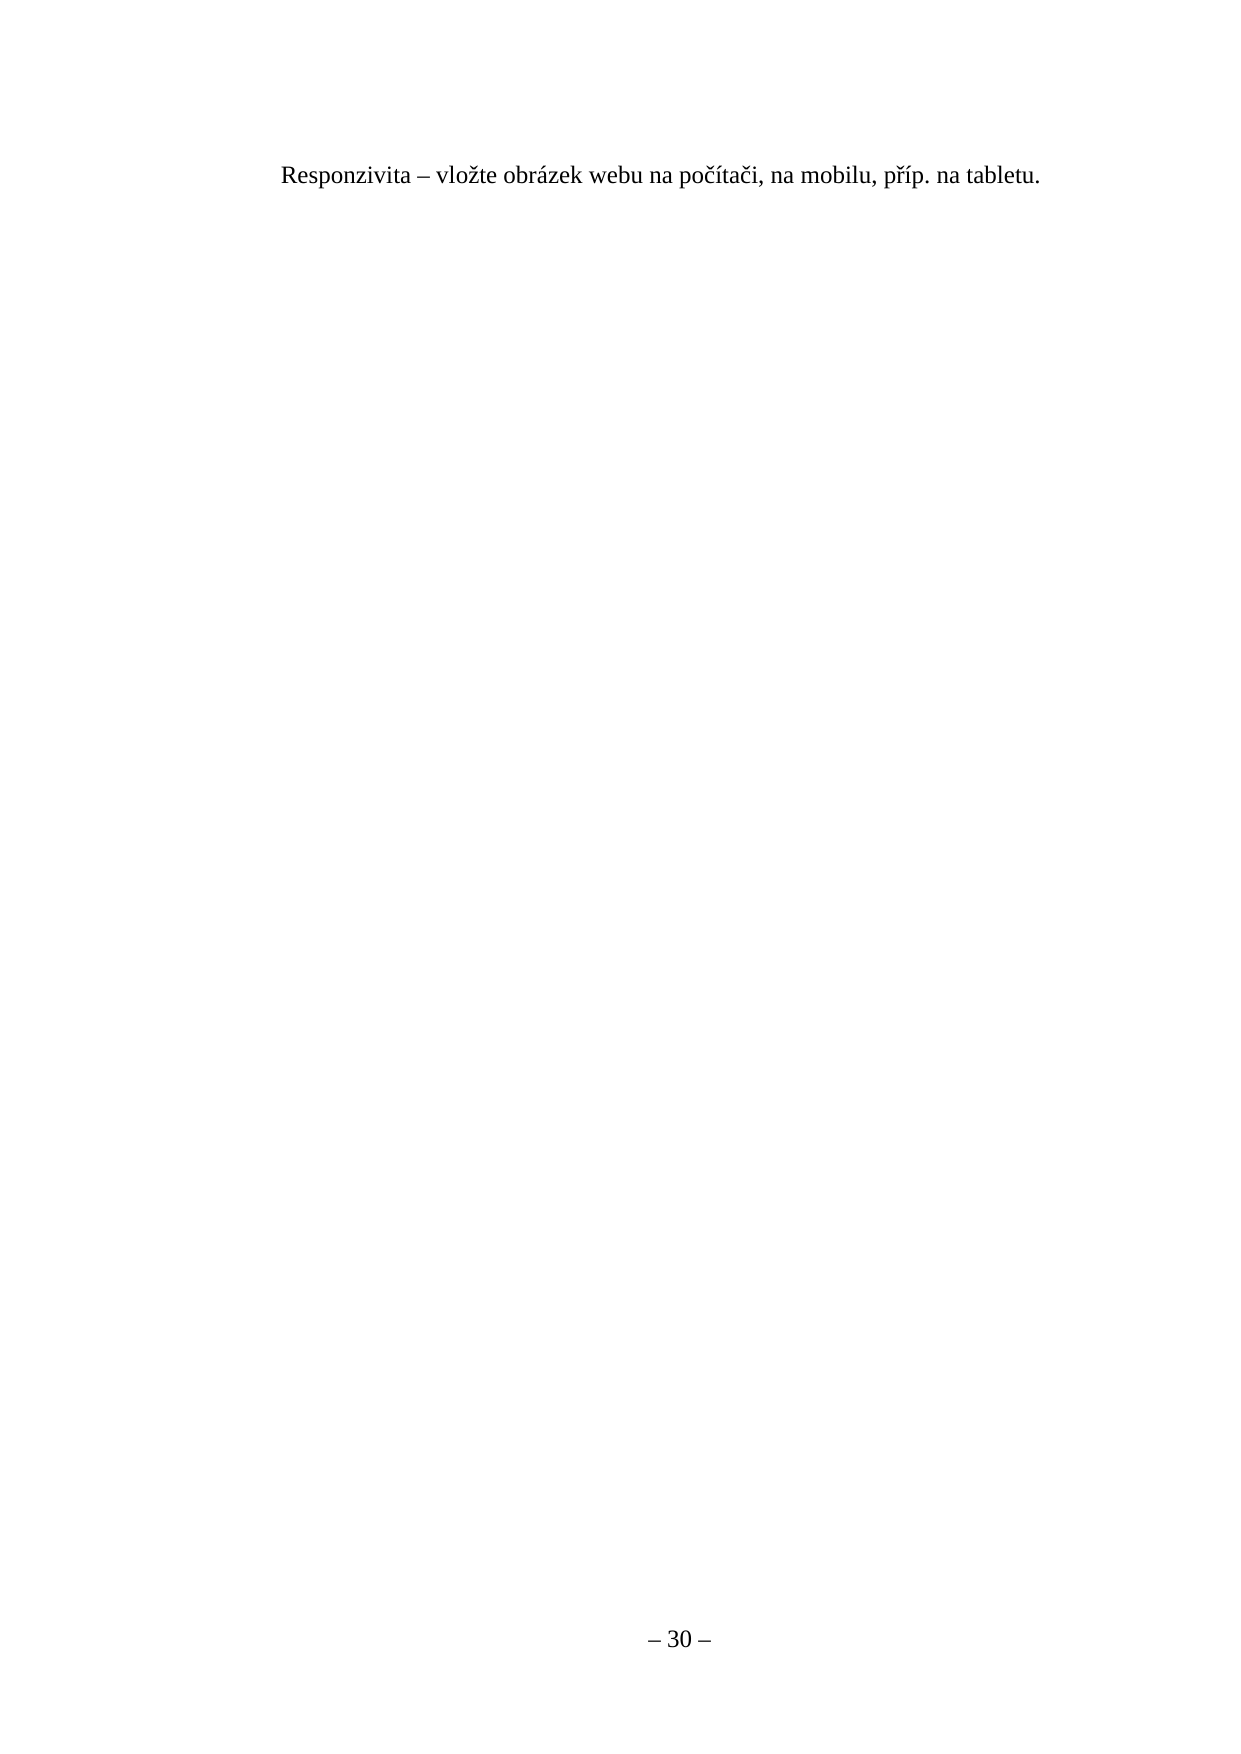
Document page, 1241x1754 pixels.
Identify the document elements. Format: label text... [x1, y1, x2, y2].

text Responzivita – vložte obrázek webu na počítači, na mobilu, příp. na tabletu. [207, 160, 1122, 189]
